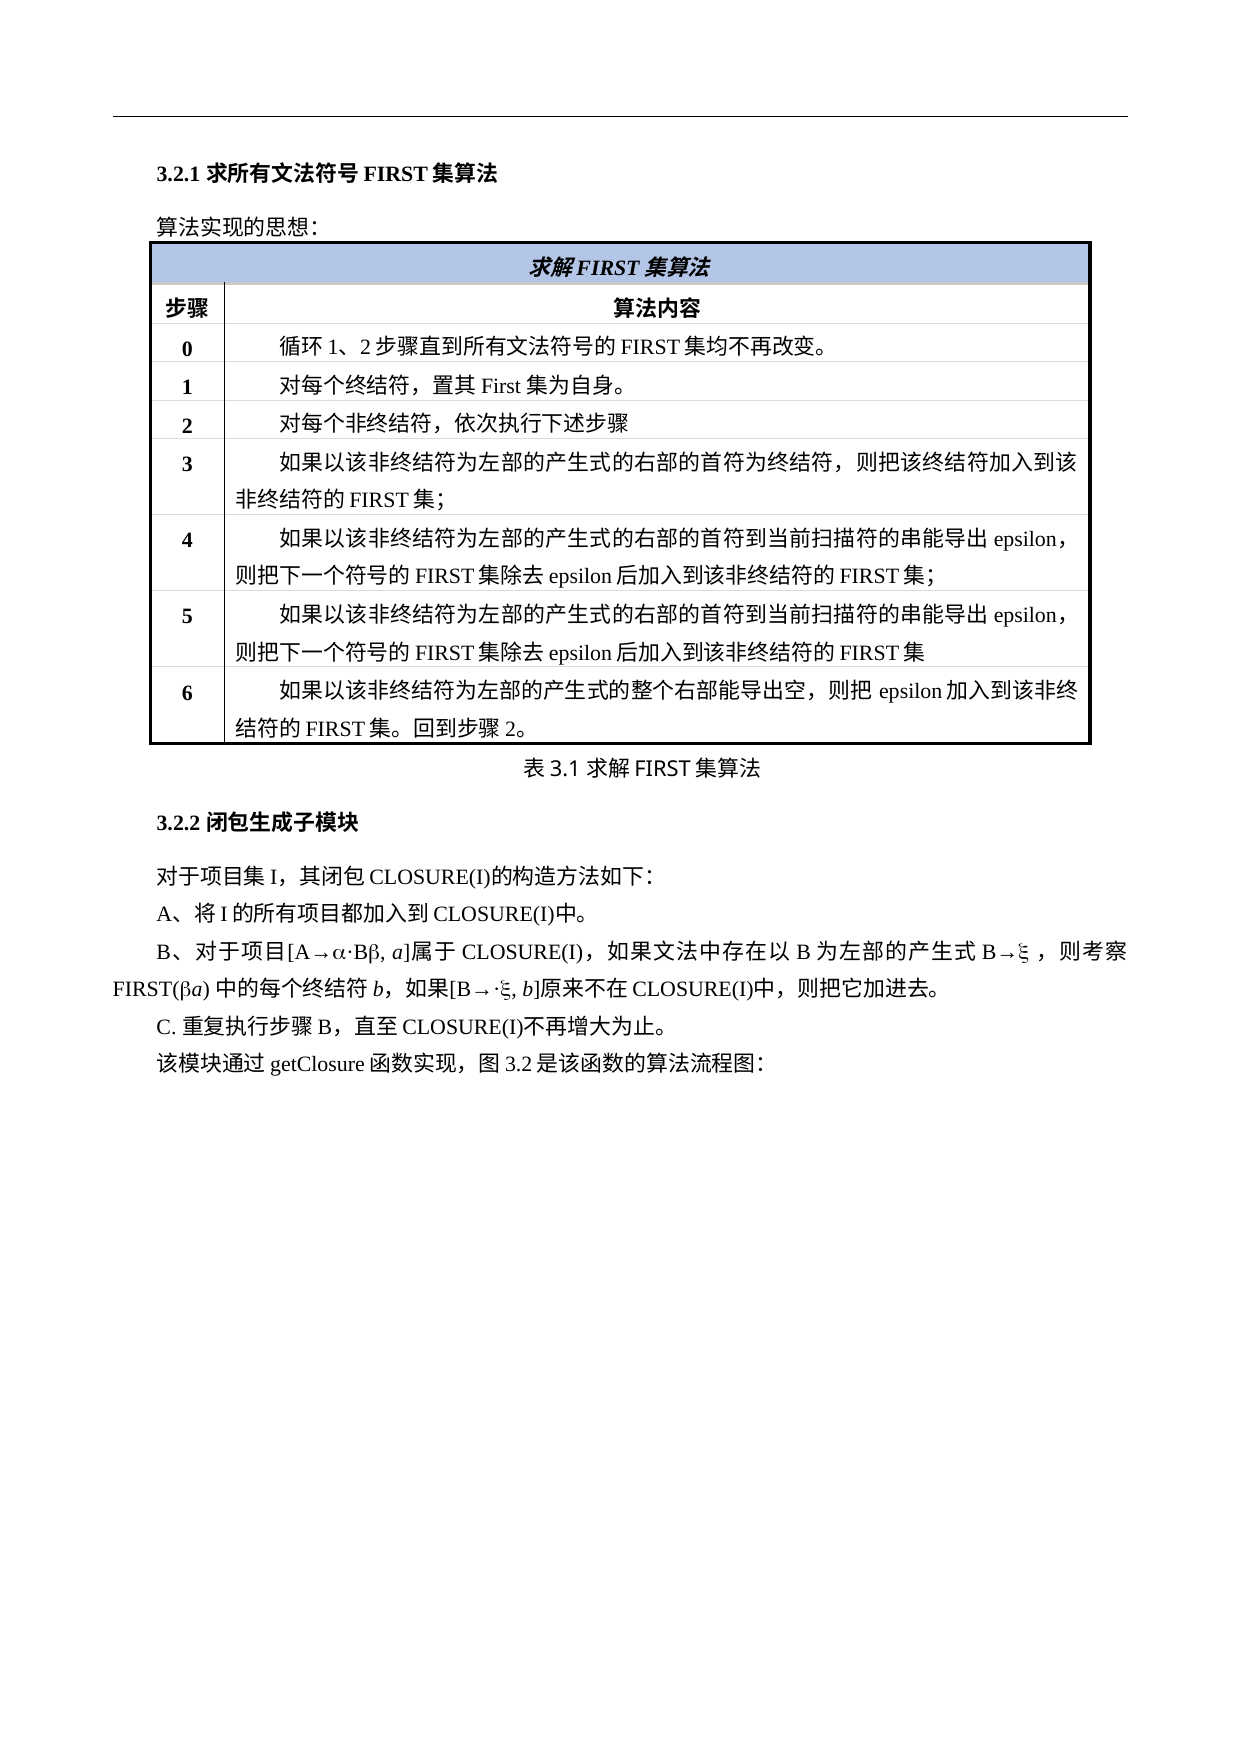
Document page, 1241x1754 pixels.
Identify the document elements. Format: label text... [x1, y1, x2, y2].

subtitle 3.2.1 求所有文法符号FIRST集算法 [112, 150, 1128, 187]
text B、对于项目[A→·B, a]属于CLOSURE(I)，如果文法中存在以B为左部的产生式B→ ，则考察FIRST(a) 中的每个终结符b，如果[B→·, b]原来不在CLOSURE(I)中，则把它加进去。 [112, 928, 1128, 1003]
table_cell 对每个终结符，置其 First 集为自身。 [225, 362, 1088, 399]
table_cell 1 [152, 362, 224, 399]
text 对于项目集I，其闭包CLOSURE(I)的构造方法如下： [112, 853, 1128, 890]
text 该模块通过getClosure函数实现，图3.2是该函数的算法流程图： [112, 1040, 1128, 1078]
text 算法实现的思想： [112, 204, 1128, 241]
text A、将I的所有项目都加入到CLOSURE(I)中。 [112, 890, 1128, 928]
table_cell 如果以该非终结符为左部的产生式的整个右部能导出空，则把epsilon加入到该非终结符的FIRST集。回到步骤2。 [225, 667, 1088, 742]
text 表3.1 求解FIRST集算法 [112, 745, 1128, 783]
table_cell 步骤 [152, 285, 224, 322]
table_cell 如果以该非终结符为左部的产生式的右部的首符为终结符，则把该终结符加入到该非终结符的FIRST集； [225, 439, 1088, 514]
table_cell 如果以该非终结符为左部的产生式的右部的首符到当前扫描符的串能导出epsilon，则把下一个符号的FIRST集除去epsilon后加入到该非终结符的FIRST集 [225, 591, 1088, 666]
table_header 求解FIRST集算法 [152, 244, 1088, 282]
table_cell 4 [152, 515, 224, 590]
table_cell 2 [152, 401, 224, 438]
table_cell 循环1、2步骤直到所有文法符号的FIRST集均不再改变。 [225, 324, 1088, 361]
table_cell 如果以该非终结符为左部的产生式的右部的首符到当前扫描符的串能导出epsilon，则把下一个符号的FIRST集除去epsilon后加入到该非终结符的FIRST集； [225, 515, 1088, 590]
table_cell 对每个非终结符，依次执行下述步骤 [225, 401, 1088, 438]
table_cell 3 [152, 439, 224, 514]
text C. 重复执行步骤B，直至CLOSURE(I)不再增大为止。 [112, 1003, 1128, 1040]
table_cell 算法内容 [225, 285, 1088, 322]
table_cell 5 [152, 591, 224, 666]
table_cell 6 [152, 667, 224, 742]
table_cell 0 [152, 324, 224, 361]
subtitle 3.2.2 闭包生成子模块 [112, 799, 1128, 837]
